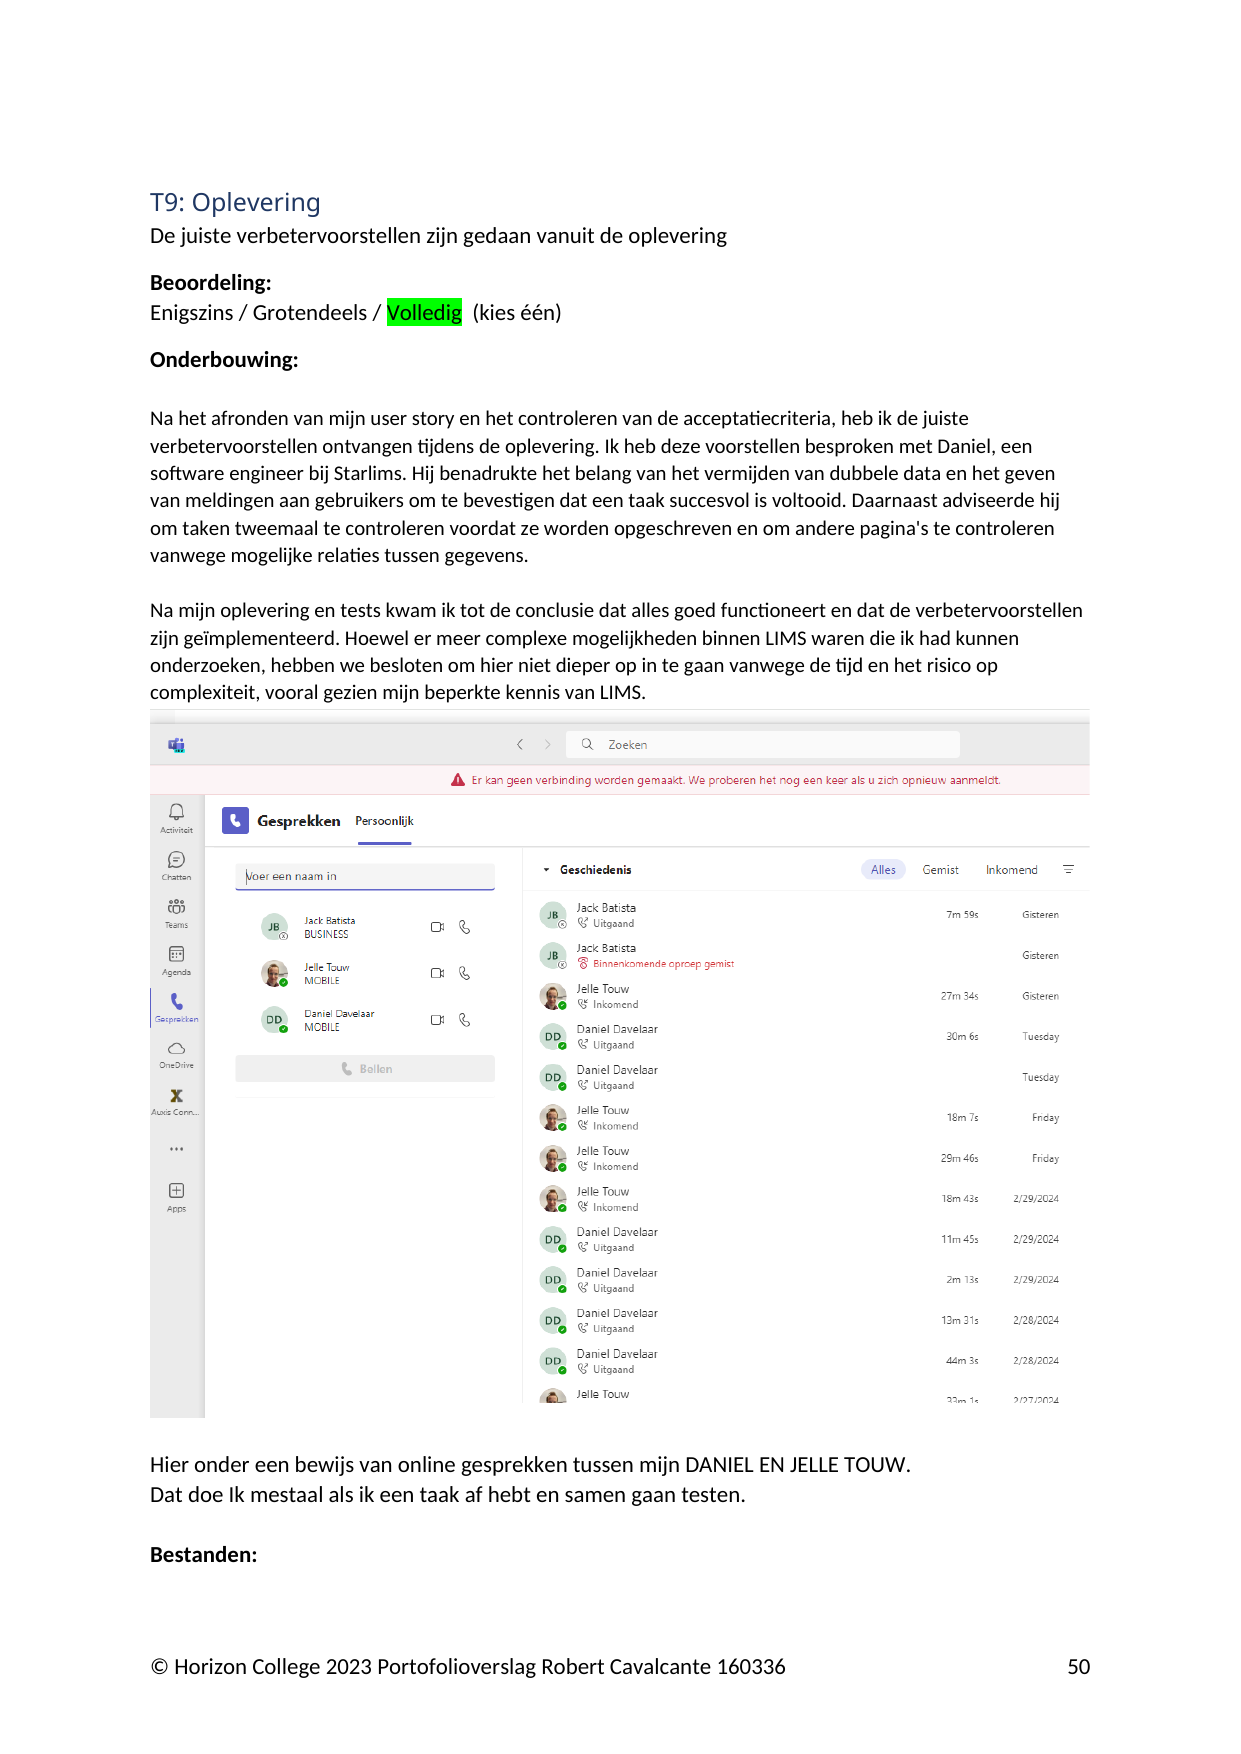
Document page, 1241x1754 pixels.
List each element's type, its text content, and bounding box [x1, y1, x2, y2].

text Bestanden: [150, 1540, 1090, 1568]
text Enigszins / Grotendeels / Volledig (kies één) [462, 298, 1090, 326]
text Enigszins / Grotendeels / Volledig (kies één) [150, 298, 387, 326]
text Hier onder een bewijs van online gesprekken tussen mijn DANIEL EN JELLE TOUW. [150, 1450, 1090, 1478]
text Na het afronden van mijn user story en het controleren van de acceptatiecriteria, heb ik de juiste verbetervoorstellen ontvangen tijdens de oplevering. Ik heb deze voorstellen besproken met Daniel, een software engineer bij Starlims. Hij benadrukte het belang van het vermijden van dubbele data en het geven van meldingen aan gebruikers om te bevestigen dat een taak succesvol is voltooid. Daarnaast adviseerde hij om taken tweemaal te controleren voordat ze worden opgeschreven en om andere pagina's te controleren vanwege mogelijke relaties tussen gegevens. [150, 406, 1090, 568]
text De juiste verbetervoorstellen zijn gedaan vanuit de oplevering [150, 221, 1090, 249]
picture [150, 706, 1090, 1418]
text Na mijn oplevering en tests kwam ik tot de conclusie dat alles goed functioneert en dat de verbetervoorstellen zijn geïmplementeerd. Hoewel er meer complexe mogelijkheden binnen LIMS waren die ik had kunnen onderzoeken, hebben we besloten om hier niet dieper op in te gaan vanwege de tijd en het risico op complexiteit, vooral gezien mijn beperkte kennis van LIMS. [150, 597, 1090, 705]
text Beoordeling: [150, 268, 1090, 296]
text Onderbouwing: [150, 345, 1090, 373]
text Dat doe Ik mestaal als ik een taak af hebt en samen gaan testen. [150, 1480, 1090, 1508]
text T9: Oplevering [150, 184, 1090, 218]
